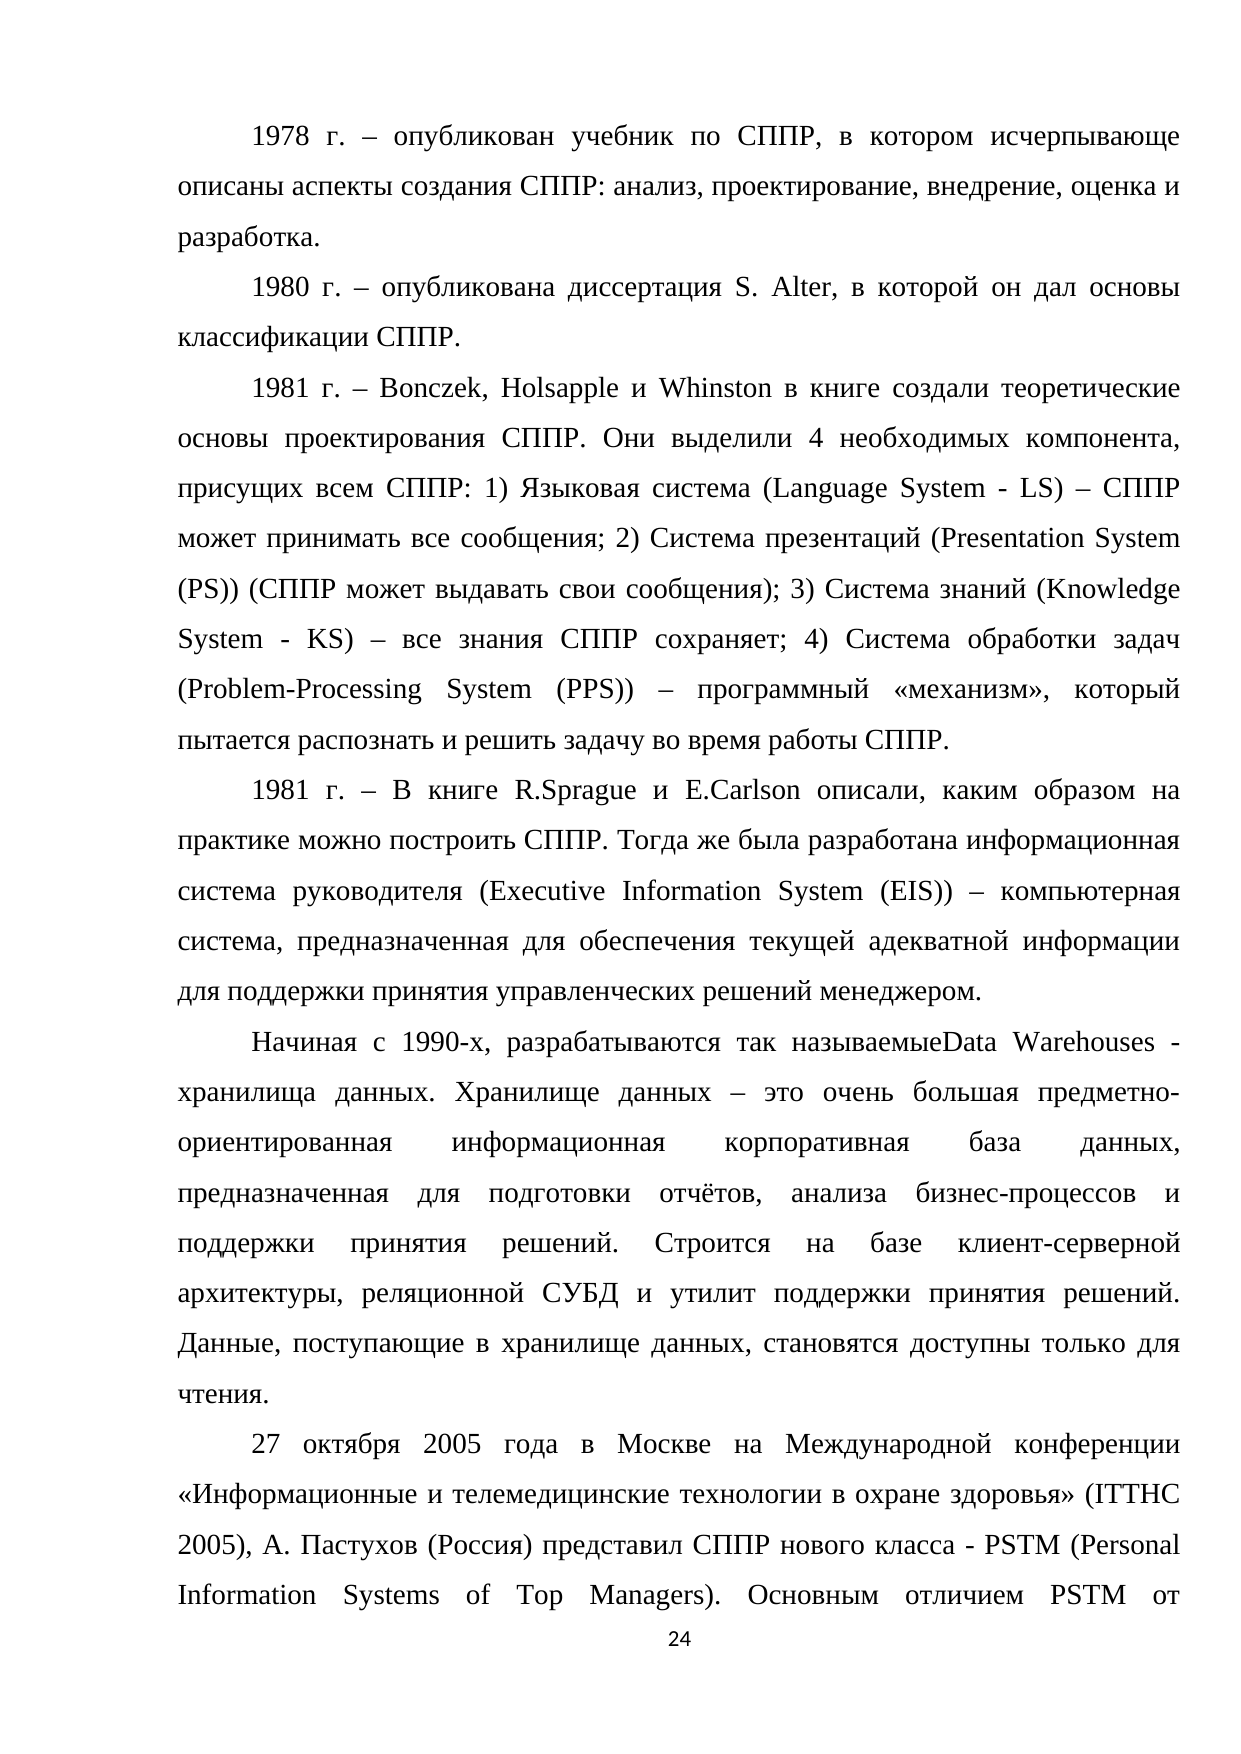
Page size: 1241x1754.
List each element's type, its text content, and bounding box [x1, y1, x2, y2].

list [177, 1426, 1181, 1611]
list 1980 г. – опубликована диссертация S. Alter, в которой он дал основы классификации СППР. [177, 269, 1181, 353]
list Начиная с 1990-х, разрабатываются так называемыеData Warehouses - хранилища данных. Хранилище данных – это очень большая предметно- ориентированная информационная корпоративная база данных, предназначенная для подготовки отчётов, анализа бизнес-процессов и поддержки принятия решений. Строится на базе клиент-серверной архитектуры, реляционной СУБД и утилит поддержки принятия решений. Данные, поступающие в хранилище данных, становятся доступны только для чтения. [177, 1024, 1181, 1409]
list 1981 г. – Bonczek, Holsapple и Whinston в книге создали теоретические основы проектирования СППР. Они выделили 4 необходимых компонента, присущих всем СППР: 1) Языковая система (Language System - LS) – СППР может принимать все сообщения; 2) Система презентаций (Presentation System (PS)) (СППР может выдавать свои сообщения); 3) Система знаний (Knowledge System - KS) – все знания СППР сохраняет; 4) Система обработки задач (Problem-Processing System (PPS)) – программный «механизм», который пытается распознать и решить задачу во время работы СППР. [177, 370, 1181, 755]
list 1981 г. – В книге R.Sprague и E.Carlson описали, каким образом на практике можно построить СППР. Тогда же была разработана информационная система руководителя (Executive Information System (EIS)) – компьютерная система, предназначенная для обеспечения текущей адекватной информации для поддержки принятия управленческих решений менеджером. [177, 772, 1181, 1007]
list 1978 г. – опубликован учебник по СППР, в котором исчерпывающе описаны аспекты создания СППР: анализ, проектирование, внедрение, оценка и разработка. [177, 118, 1181, 252]
